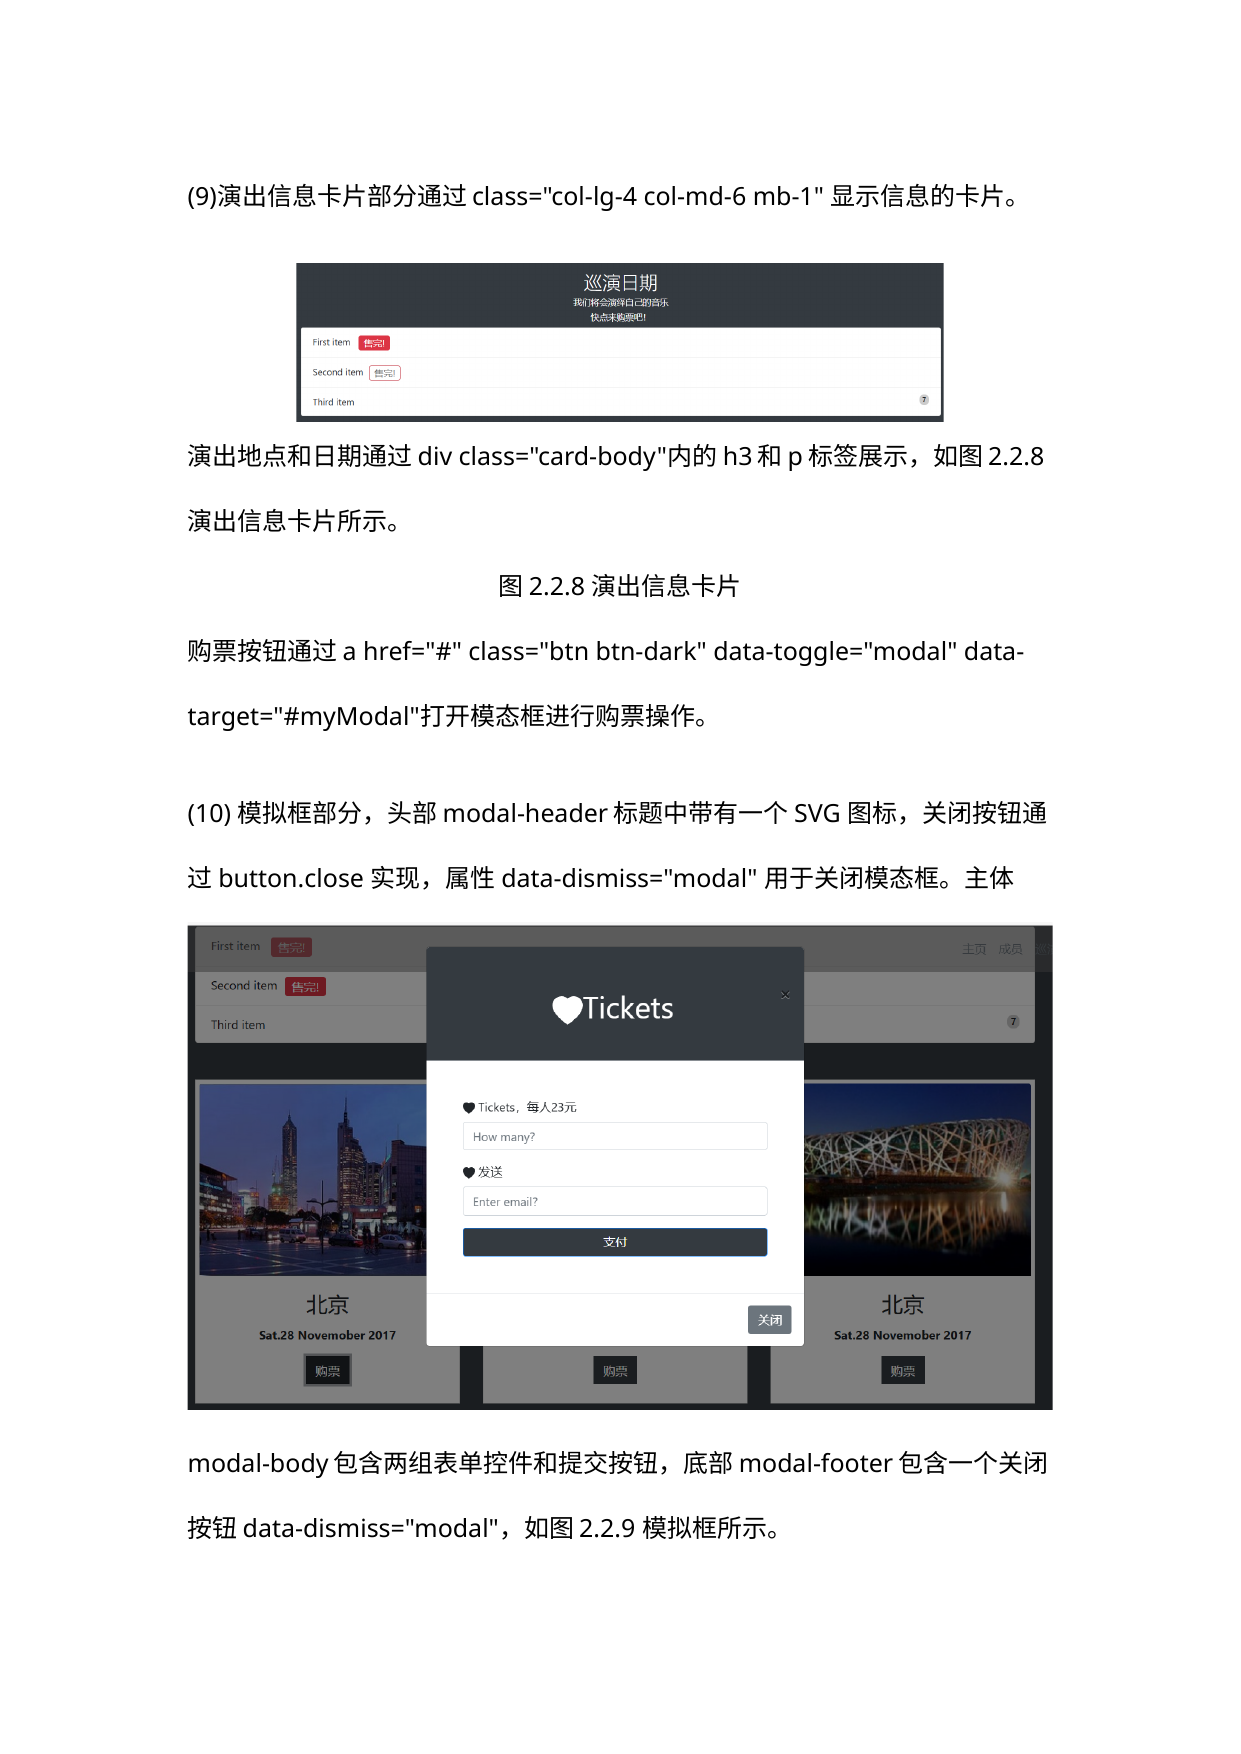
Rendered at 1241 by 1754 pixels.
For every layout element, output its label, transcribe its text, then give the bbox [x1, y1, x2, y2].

text 购票按钮通过a href="#" class="btn btn-dark" data-toggle="modal" data-target="#myModal"打开模态框进行购票操作。 [187, 617, 1053, 747]
text (10) 模拟框部分，头部 modal-header标题中带有一个 SVG 图标，关闭按钮通过 button.close 实现，属性 data-dismiss="modal" 用于关闭模态框。主体modal-body包含两组表单控件和提交按钮，底部modal-footer包含一个关闭按钮data-dismiss="modal"，如图2.2.9 模拟框所示。 [187, 779, 1053, 922]
picture [296, 263, 944, 422]
picture [187, 922, 1053, 1410]
text 图2.2.8 演出信息卡片 [187, 552, 1053, 617]
text (10) 模拟框部分，头部 modal-header标题中带有一个 SVG 图标，关闭按钮通过 button.close 实现，属性 data-dismiss="modal" 用于关闭模态框。主体modal-body包含两组表单控件和提交按钮，底部modal-footer包含一个关闭按钮data-dismiss="modal"，如图2.2.9 模拟框所示。 [187, 1410, 1053, 1559]
